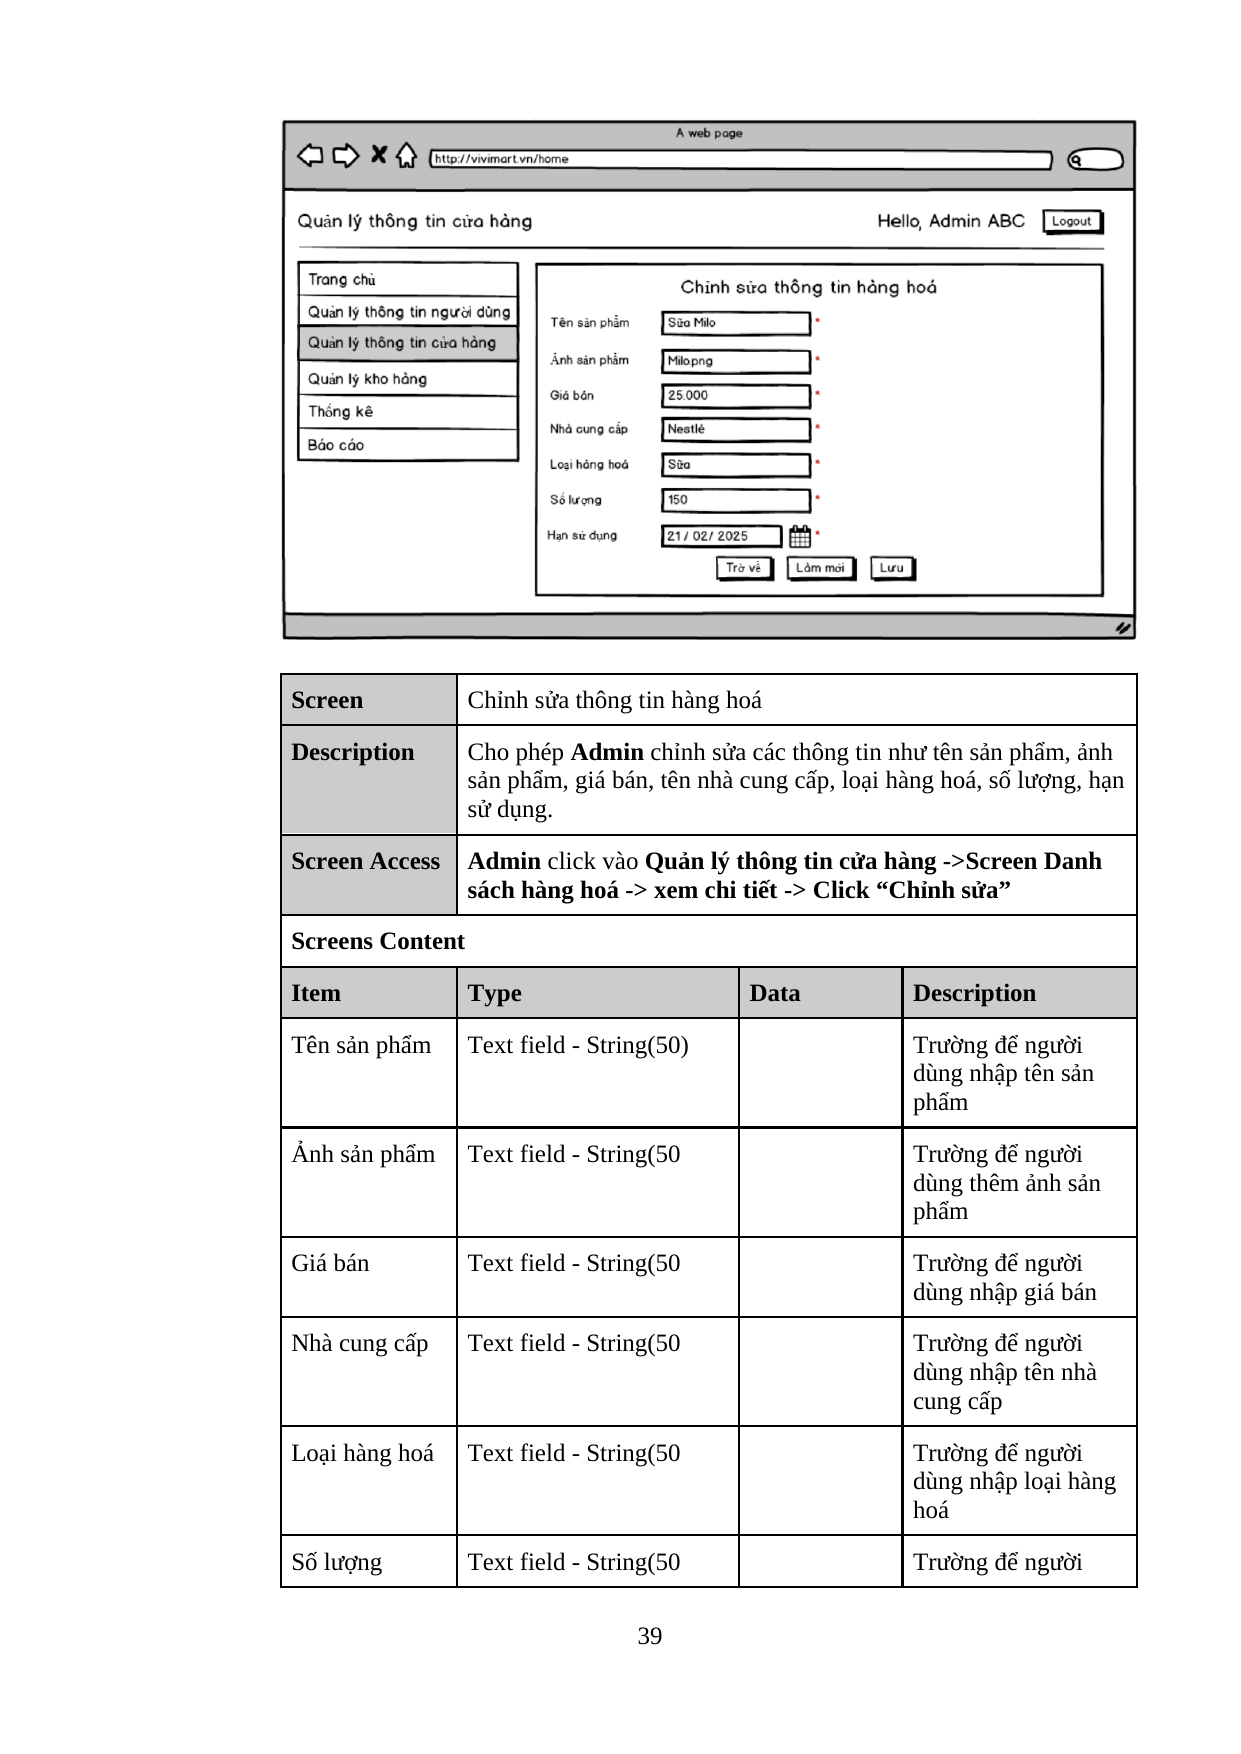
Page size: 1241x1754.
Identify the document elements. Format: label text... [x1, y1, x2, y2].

table_cell Giá bán [282, 1238, 456, 1316]
table_cell Nhà cung cấp [282, 1318, 456, 1425]
table_cell Text field - String(50 [458, 1129, 738, 1236]
table_cell Cho phép Admin chỉnh sửa các thông tin như tên sản phẩm, ảnh sản phẩm, giá bán, tên nhà cung cấp, loại hàng hoá, số lượng, hạn sử dụng. [458, 726, 1136, 833]
table_cell [740, 1238, 901, 1316]
table_cell Text field - String(50 [458, 1238, 738, 1316]
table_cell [904, 1536, 1136, 1586]
table_cell Trường để người dùng thêm ảnh sản phẩm [904, 1129, 1136, 1236]
table_cell Trường để người dùng nhập tên sản phẩm [904, 1019, 1136, 1126]
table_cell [458, 1536, 738, 1586]
table_cell Tên sản phẩm [282, 1019, 456, 1126]
table_cell Admin click vào Quản lý thông tin cửa hàng ->Screen Danh sách hàng hoá -> xem chi tiết -> Click “Chỉnh sửa” [458, 836, 1136, 914]
table_cell Type [458, 968, 738, 1017]
table_cell Số lượng [282, 1536, 456, 1586]
table_cell Text field - String(50 [458, 1427, 738, 1534]
table_cell [740, 1536, 901, 1586]
table_cell [740, 1318, 901, 1425]
table_cell Description [282, 726, 456, 833]
table_cell Ảnh sản phẩm [282, 1129, 456, 1236]
table_cell Text field - String(50) [458, 1019, 738, 1126]
table_header Screen [282, 675, 456, 724]
picture [280, 118, 1137, 640]
table_cell Screens Content [282, 916, 1136, 966]
table_cell Loại hàng hoá [282, 1427, 456, 1534]
table_cell Text field - String(50 [458, 1318, 738, 1425]
table_cell [740, 1427, 901, 1534]
table_cell Screen Access [282, 836, 456, 914]
table_cell Description [904, 968, 1136, 1017]
table_cell Trường để người dùng nhập tên nhà cung cấp [904, 1318, 1136, 1425]
table_cell Trường để người dùng nhập loại hàng hoá [904, 1427, 1136, 1534]
table_header Chỉnh sửa thông tin hàng hoá [458, 675, 1136, 724]
table_cell Trường để người dùng nhập giá bán [904, 1238, 1136, 1316]
table_cell [740, 1019, 901, 1126]
table_cell [740, 1129, 901, 1236]
table_cell Data [740, 968, 901, 1017]
table_cell Item [282, 968, 456, 1017]
